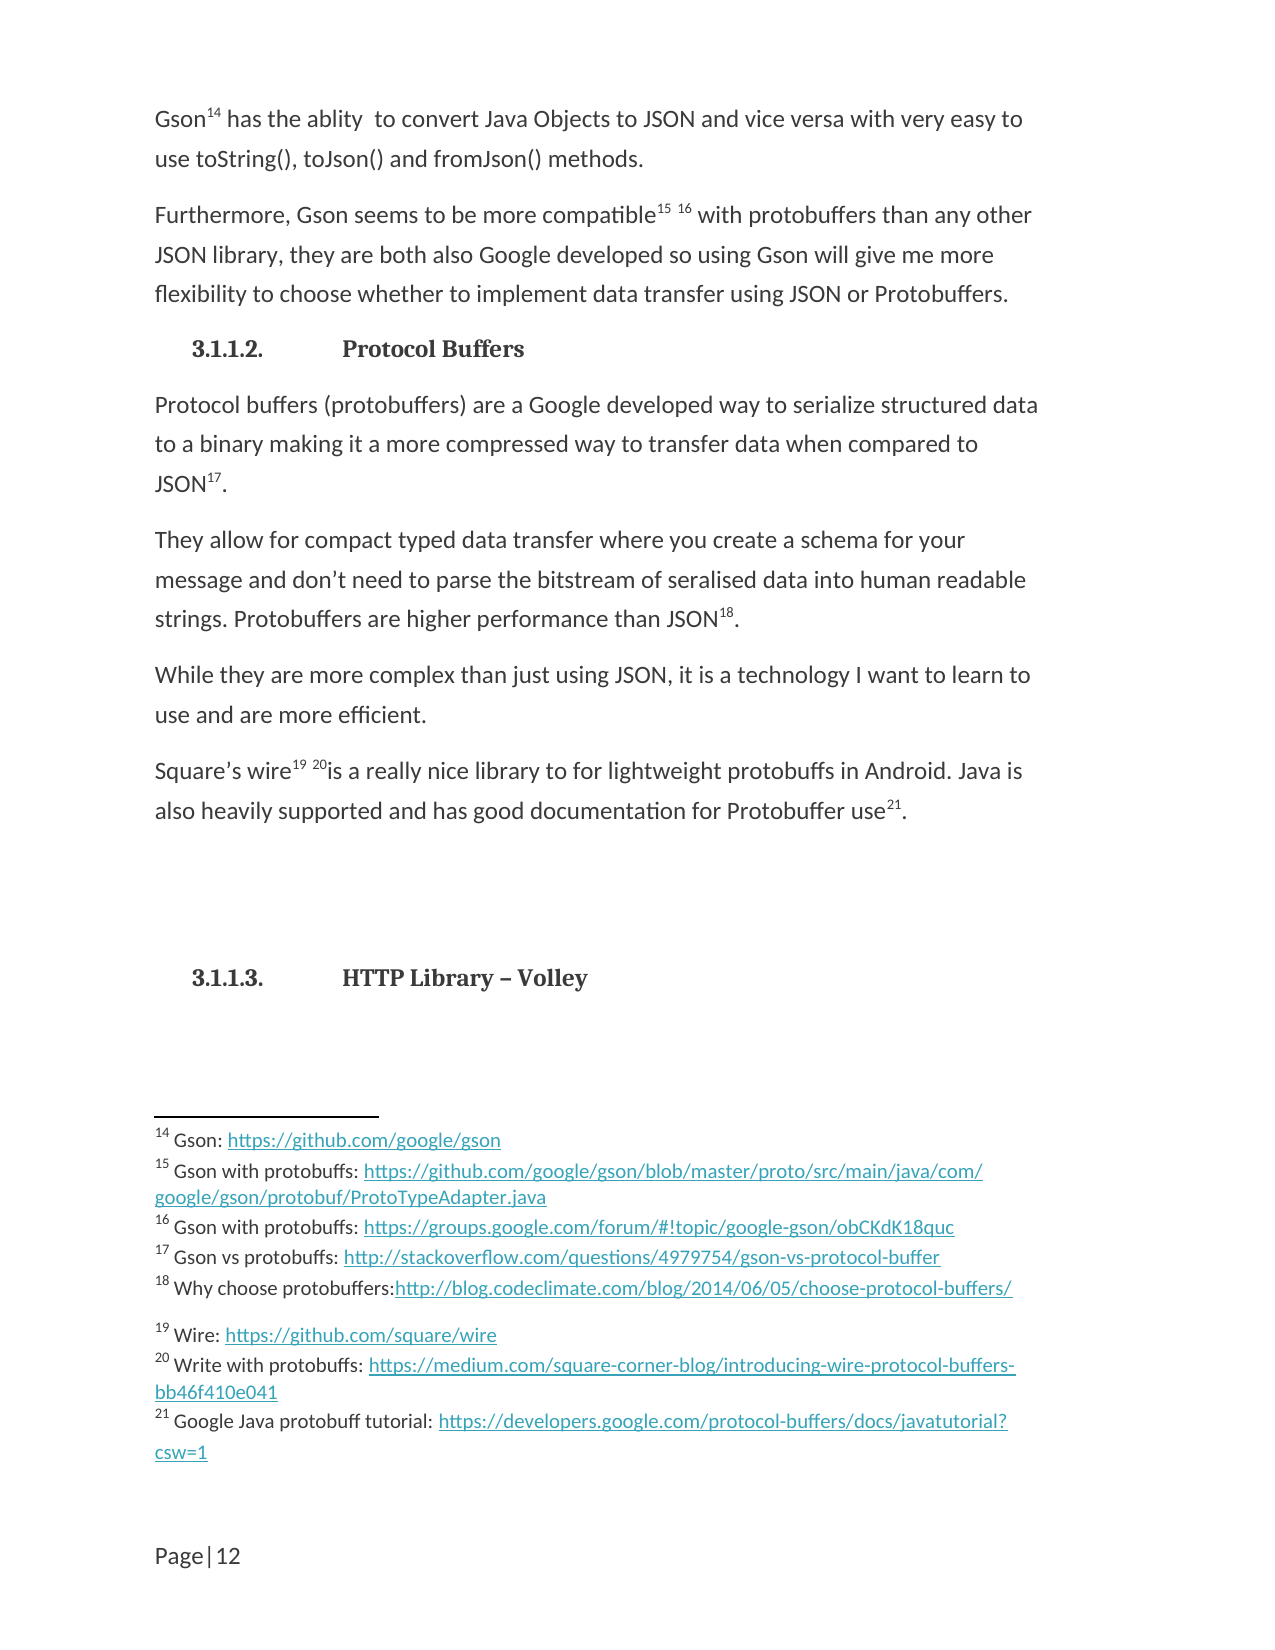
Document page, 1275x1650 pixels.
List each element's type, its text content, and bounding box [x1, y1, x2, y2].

text Gson has the ablity to convert Java Objects to JSON and vice versa with very easy to use toString(), toJson() and fromJson() methods. [154, 103, 1048, 174]
subtitle Protocol Buffers [192, 335, 1048, 363]
text Protocol buffers (protobuffers) are a Google developed way to serialize structured data to a binary making it a more compressed way to transfer data when compared to JSON. [154, 389, 1048, 498]
subtitle HTTP Library – Volley [192, 964, 1048, 992]
text They allow for compact typed data transfer where you create a schema for your message and don’t need to parse the bitstream of seralised data into human readable strings. Protobuffers are higher performance than JSON. [154, 524, 1048, 634]
text Furthermore, Gson seems to be more compatible with protobuffers than any other JSON library, they are both also Google developed so using Gson will give me more flexibility to choose whether to implement data transfer using JSON or Protobuffers. [154, 199, 1048, 309]
text While they are more complex than just using JSON, it is a technology I want to learn to use and are more efficient. [154, 659, 1048, 730]
text Square’s wire is a really nice library to for lightweight protobuffs in Android. Java is also heavily supported and has good documentation for Protobuffer use. [154, 755, 1048, 826]
